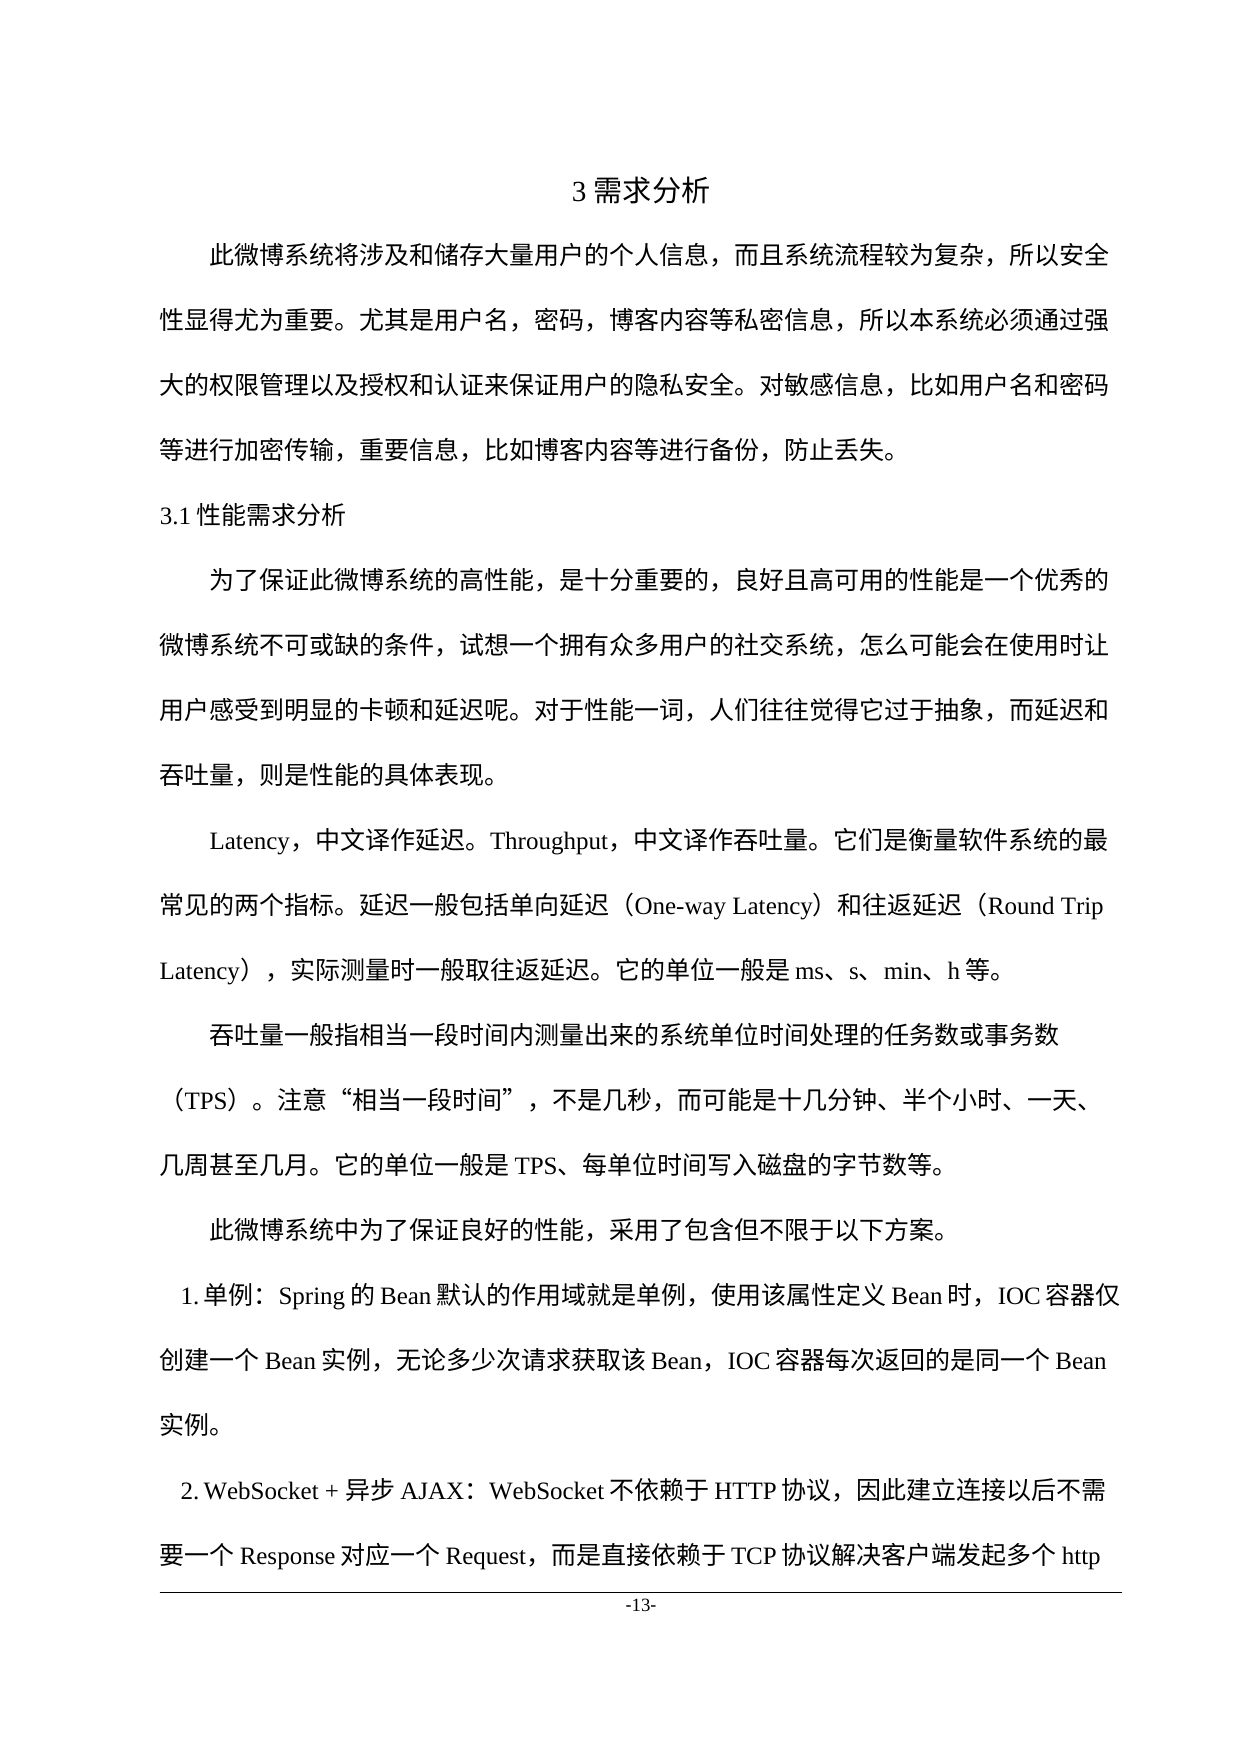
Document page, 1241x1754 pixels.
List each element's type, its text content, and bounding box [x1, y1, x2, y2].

list 单例：Spring的Bean默认的作用域就是单例，使用该属性定义Bean时，IOC容器仅创建一个Bean实例，无论多少次请求获取该Bean，IOC容器每次返回的是同一个Bean实例。 [159, 1261, 1122, 1456]
text 此微博系统中为了保证良好的性能，采用了包含但不限于以下方案。 [159, 1196, 1122, 1261]
subtitle 3.1性能需求分析 [159, 481, 1122, 546]
text 为了保证此微博系统的高性能，是十分重要的，良好且高可用的性能是一个优秀的微博系统不可或缺的条件，试想一个拥有众多用户的社交系统，怎么可能会在使用时让用户感受到明显的卡顿和延迟呢。对于性能一词，人们往往觉得它过于抽象，而延迟和吞吐量，则是性能的具体表现。 [159, 546, 1122, 806]
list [159, 1456, 1122, 1586]
subtitle 3 需求分析 [159, 156, 1122, 221]
text 此微博系统将涉及和储存大量用户的个人信息，而且系统流程较为复杂，所以安全性显得尤为重要。尤其是用户名，密码，博客内容等私密信息，所以本系统必须通过强大的权限管理以及授权和认证来保证用户的隐私安全。对敏感信息，比如用户名和密码等进行加密传输，重要信息，比如博客内容等进行备份，防止丢失。 [159, 221, 1122, 481]
text 吞吐量一般指相当一段时间内测量出来的系统单位时间处理的任务数或事务数（TPS）。注意“相当一段时间”，不是几秒，而可能是十几分钟、半个小时、一天、几周甚至几月。它的单位一般是TPS、每单位时间写入磁盘的字节数等。 [159, 1001, 1122, 1196]
text Latency，中文译作延迟。Throughput，中文译作吞吐量。它们是衡量软件系统的最常见的两个指标。延迟一般包括单向延迟（One-way Latency）和往返延迟（Round Trip Latency），实际测量时一般取往返延迟。它的单位一般是ms、s、min、h等。 [159, 806, 1122, 1001]
